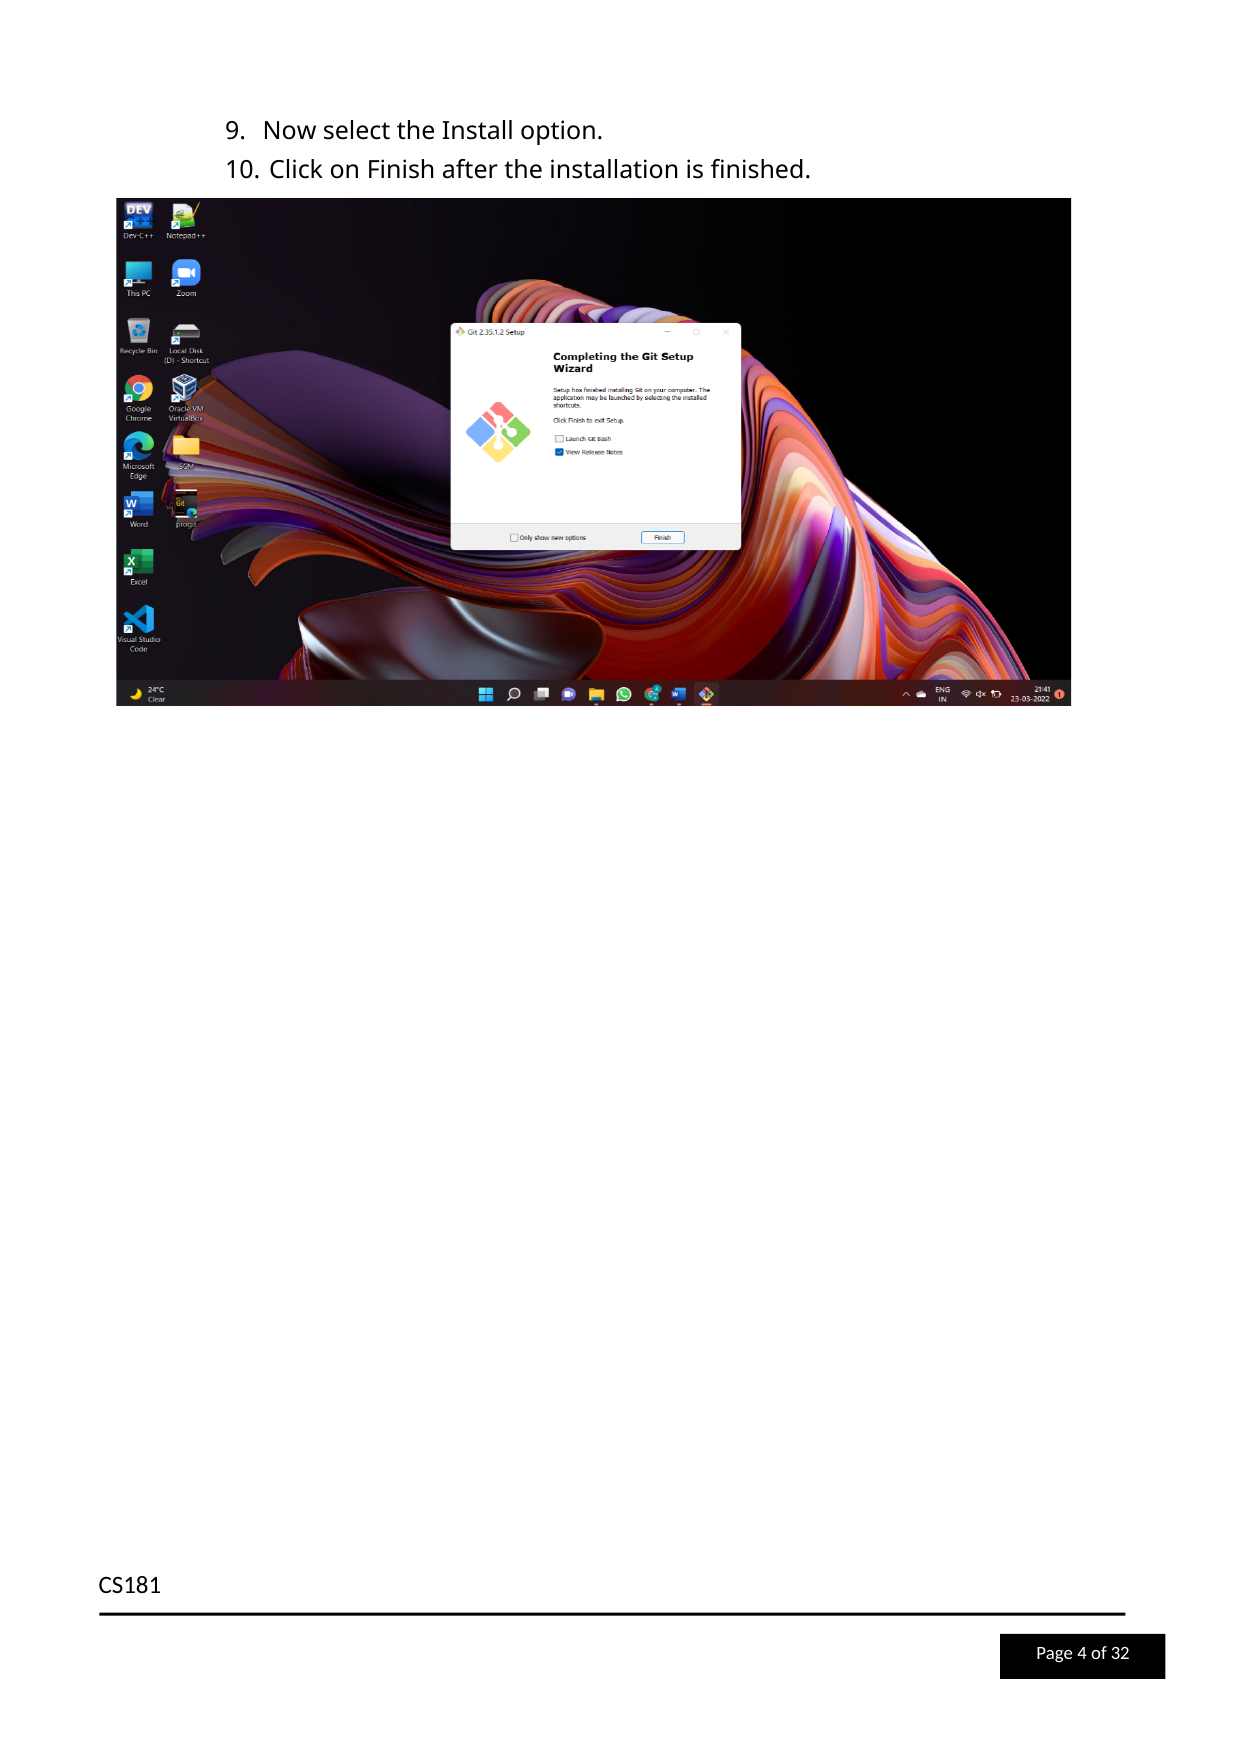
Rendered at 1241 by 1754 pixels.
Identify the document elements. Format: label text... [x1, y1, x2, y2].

list Click on Finish after the installation is finished. [225, 152, 1090, 186]
list Now select the Install option. [225, 113, 1090, 147]
picture [115, 198, 1072, 704]
